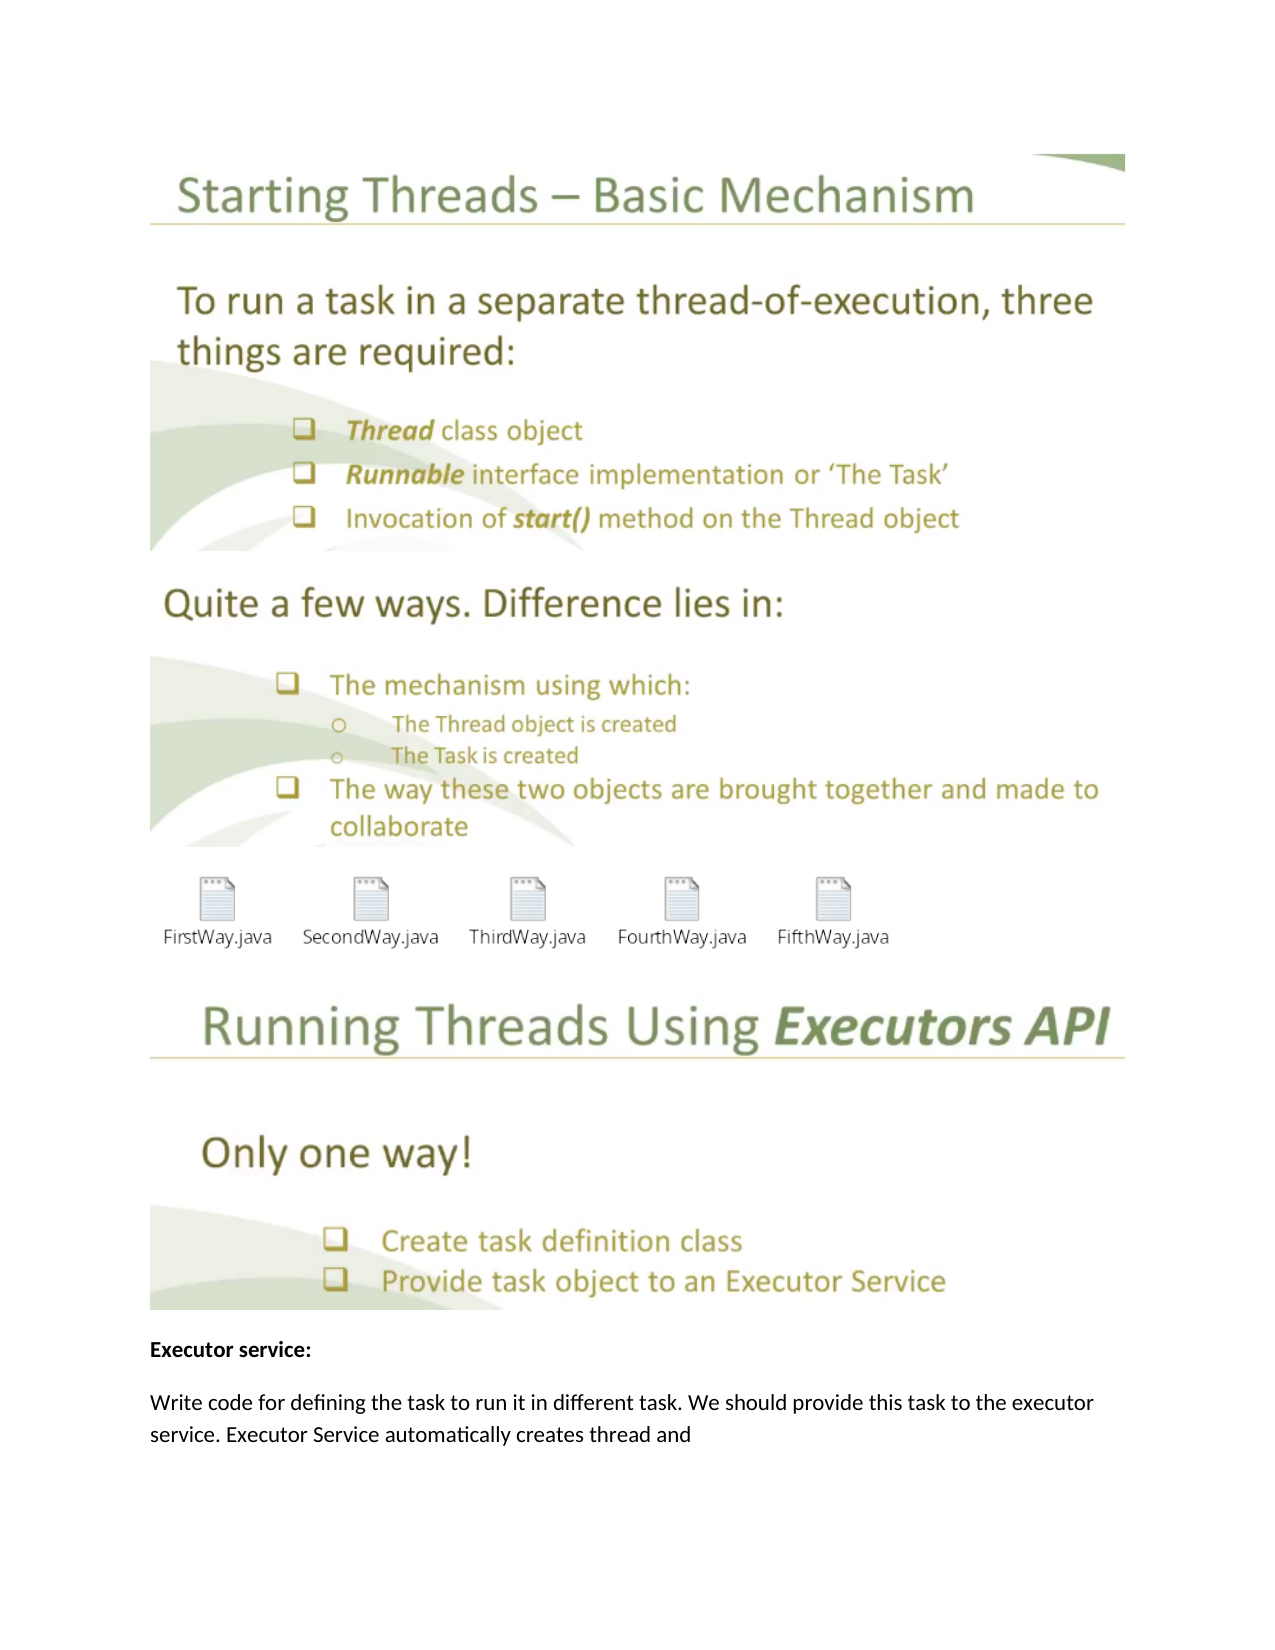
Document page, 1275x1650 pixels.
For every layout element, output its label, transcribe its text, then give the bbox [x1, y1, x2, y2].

picture [150, 576, 1125, 847]
text Write code for defining the task to run it in different task. We should provide this task to the executor service. Executor Service automatically creates thread and [150, 1388, 1125, 1448]
picture [150, 150, 1125, 551]
picture [150, 981, 1125, 1310]
text Executor service: [150, 1335, 1125, 1363]
